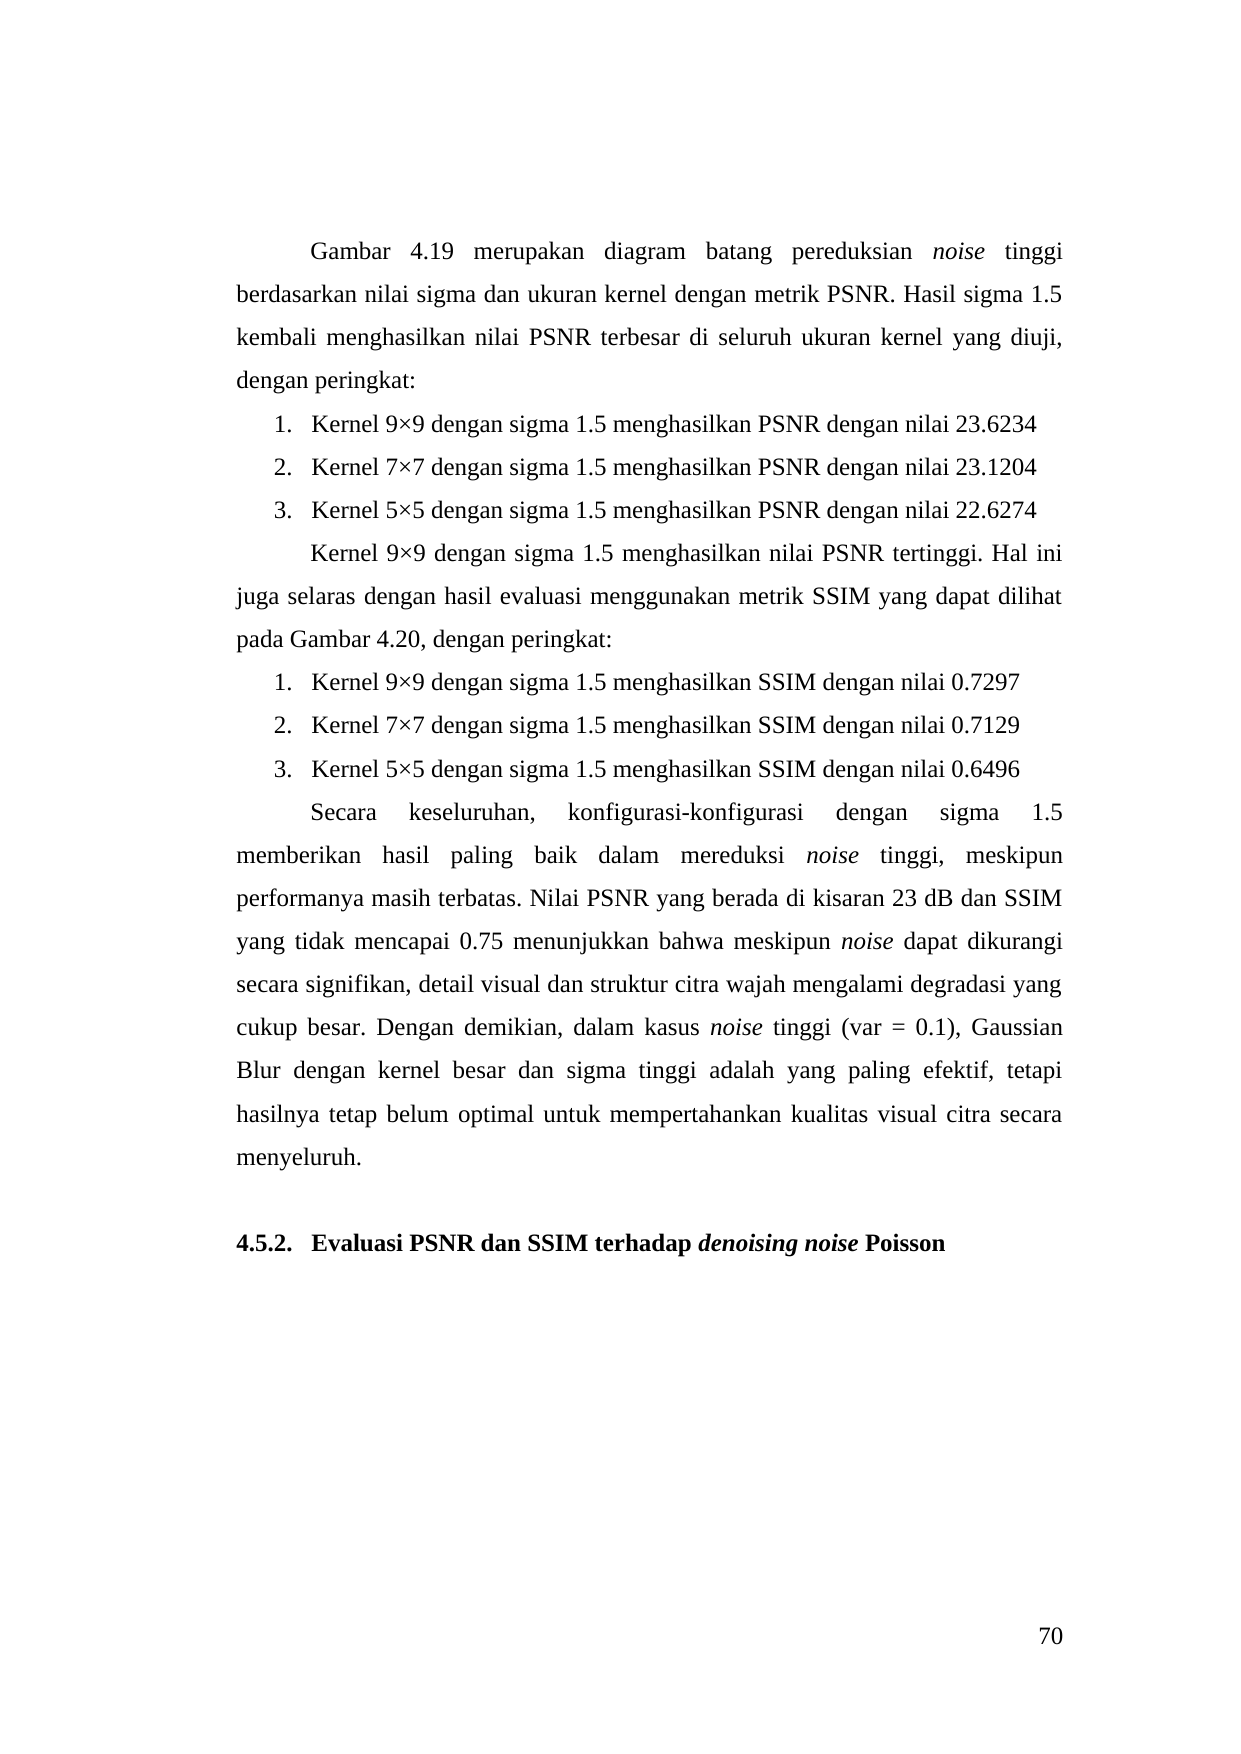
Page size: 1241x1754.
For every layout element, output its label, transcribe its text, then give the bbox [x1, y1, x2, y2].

list Kernel 7×7 dengan sigma 1.5 menghasilkan PSNR dengan nilai 23.1204 [274, 452, 1063, 481]
list Kernel 9×9 dengan sigma 1.5 menghasilkan SSIM dengan nilai 0.7297 [274, 667, 1063, 696]
text Gambar 4.19 merupakan diagram batang pereduksian noise tinggi berdasarkan nilai sigma dan ukuran kernel dengan metrik PSNR. Hasil sigma 1.5 kembali menghasilkan nilai PSNR terbesar di seluruh ukuran kernel yang diuji, dengan peringkat: [236, 236, 1063, 394]
text Kernel 9×9 dengan sigma 1.5 menghasilkan nilai PSNR tertinggi. Hal ini juga selaras dengan hasil evaluasi menggunakan metrik SSIM yang dapat dilihat pada Gambar 4.20, dengan peringkat: [236, 538, 1063, 653]
list Evaluasi PSNR dan SSIM terhadap denoising noise Poisson [236, 1228, 1063, 1257]
list Kernel 5×5 dengan sigma 1.5 menghasilkan SSIM dengan nilai 0.6496 [274, 754, 1063, 782]
list Kernel 9×9 dengan sigma 1.5 menghasilkan PSNR dengan nilai 23.6234 [274, 409, 1063, 437]
list Kernel 7×7 dengan sigma 1.5 menghasilkan SSIM dengan nilai 0.7129 [274, 711, 1063, 739]
list Kernel 5×5 dengan sigma 1.5 menghasilkan PSNR dengan nilai 22.6274 [274, 495, 1063, 524]
text Secara keseluruhan, konfigurasi-konfigurasi dengan sigma 1.5 memberikan hasil paling baik dalam mereduksi noise tinggi, meskipun performanya masih terbatas. Nilai PSNR yang berada di kisaran 23 dB dan SSIM yang tidak mencapai 0.75 menunjukkan bahwa meskipun noise dapat dikurangi secara signifikan, detail visual dan struktur citra wajah mengalami degradasi yang cukup besar. Dengan demikian, dalam kasus noise tinggi (var = 0.1), Gaussian Blur dengan kernel besar dan sigma tinggi adalah yang paling efektif, tetapi hasilnya tetap belum optimal untuk mempertahankan kualitas visual citra secara menyeluruh. [236, 797, 1063, 1171]
